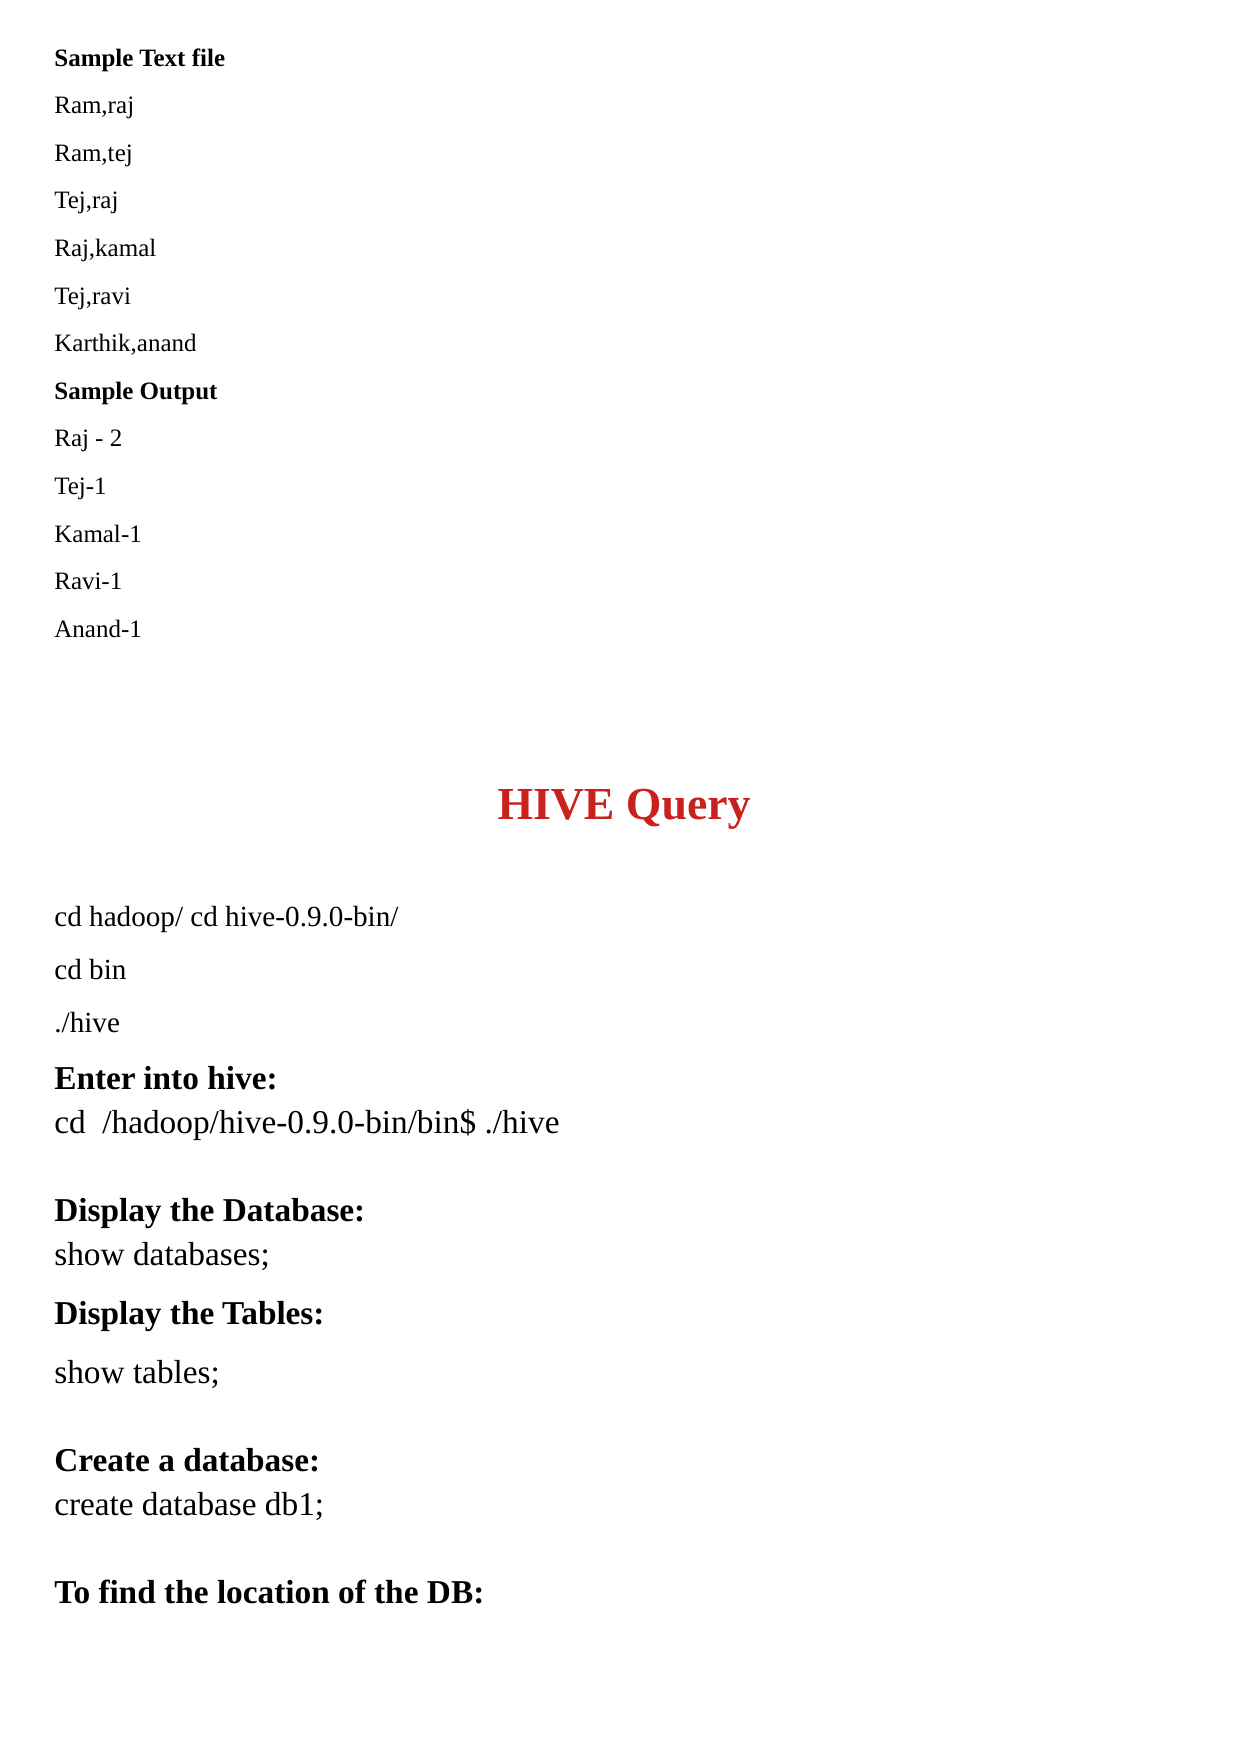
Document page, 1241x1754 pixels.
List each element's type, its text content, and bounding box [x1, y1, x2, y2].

text Kamal-1 [54, 519, 1194, 547]
text cd bin [54, 952, 1194, 986]
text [54, 1352, 1194, 1611]
text Tej-1 [54, 471, 1194, 500]
text Raj,kamal [54, 233, 1194, 262]
text Ram,raj [54, 90, 1194, 119]
text Ravi-1 [54, 566, 1194, 595]
text Tej,ravi [54, 281, 1194, 309]
text Sample Text file [54, 43, 1194, 71]
text Sample Output [54, 376, 1194, 405]
text Display the Tables: [54, 1293, 1194, 1332]
text ./hive [54, 1005, 1194, 1039]
text Karthik,anand [54, 328, 1194, 357]
text Anand-1 [54, 614, 1194, 643]
text cd hadoop/ cd hive-0.9.0-bin/ [54, 899, 1194, 932]
text HIVE Query [54, 777, 1194, 829]
text Ram,tej [54, 138, 1194, 167]
text Tej,raj [54, 186, 1194, 214]
text Enter into hive: cd /hadoop/hive-0.9.0-bin/bin$ ./hive Display the Database: show databases; [54, 1058, 1194, 1273]
text Raj - 2 [54, 423, 1194, 452]
